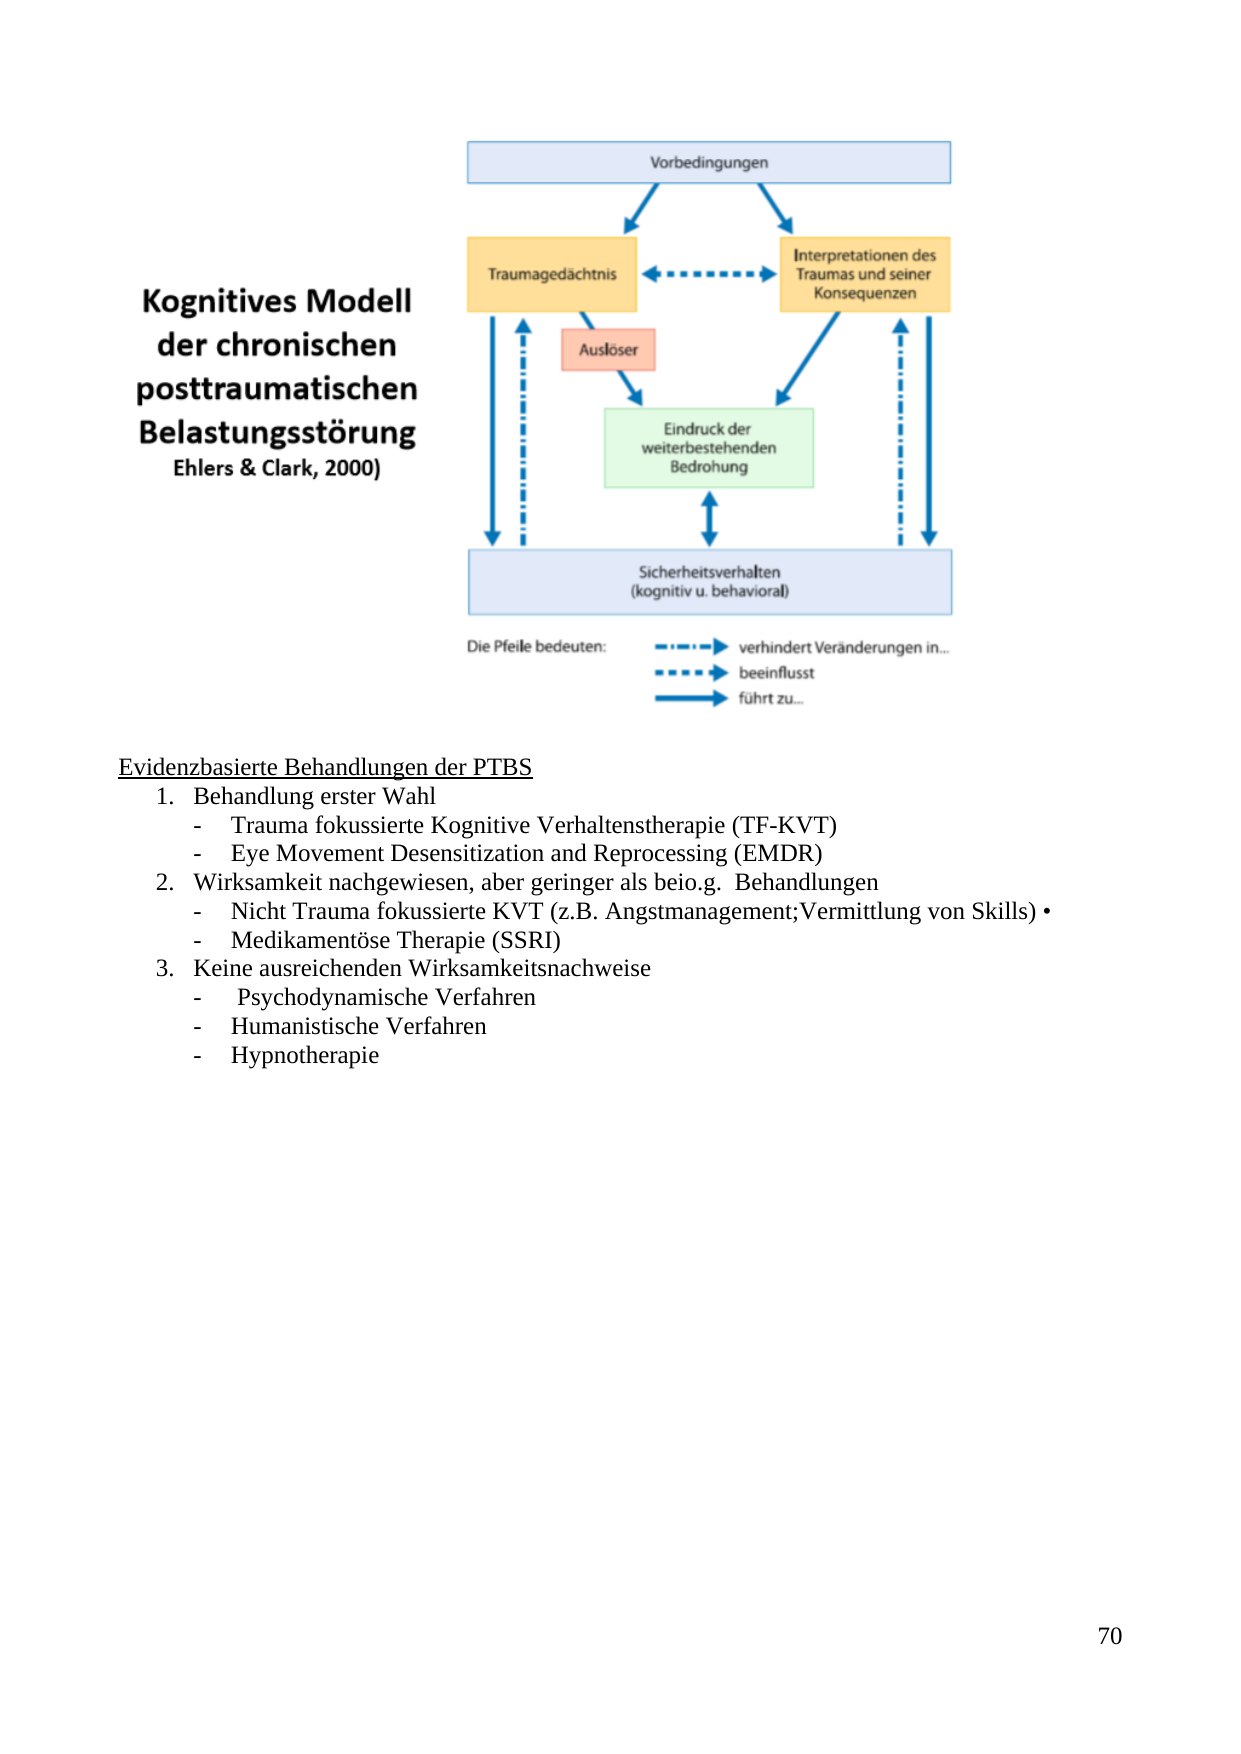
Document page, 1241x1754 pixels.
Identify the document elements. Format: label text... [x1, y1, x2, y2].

list Trauma fokussierte Kognitive Verhaltenstherapie (TF-KVT) [193, 810, 1122, 838]
list Keine ausreichenden Wirksamkeitsnachweise [156, 953, 1122, 982]
list Psychodynamische Verfahren [193, 982, 1122, 1011]
list Behandlung erster Wahl [156, 781, 1122, 810]
list Medikamentöse Therapie (SSRI) [193, 925, 1122, 953]
picture [118, 118, 996, 724]
list Hypnotherapie [193, 1040, 1122, 1068]
list Humanistische Verfahren [193, 1011, 1122, 1040]
list Nicht Trauma fokussierte KVT (z.B. Angstmanagement;Vermittlung von Skills) • [193, 896, 1122, 925]
list Wirksamkeit nachgewiesen, aber geringer als beio.g. Behandlungen [156, 867, 1122, 896]
list Eye Movement Desensitization and Reprocessing (EMDR) [193, 838, 1122, 867]
text Evidenzbasierte Behandlungen der PTBS [118, 752, 1122, 781]
